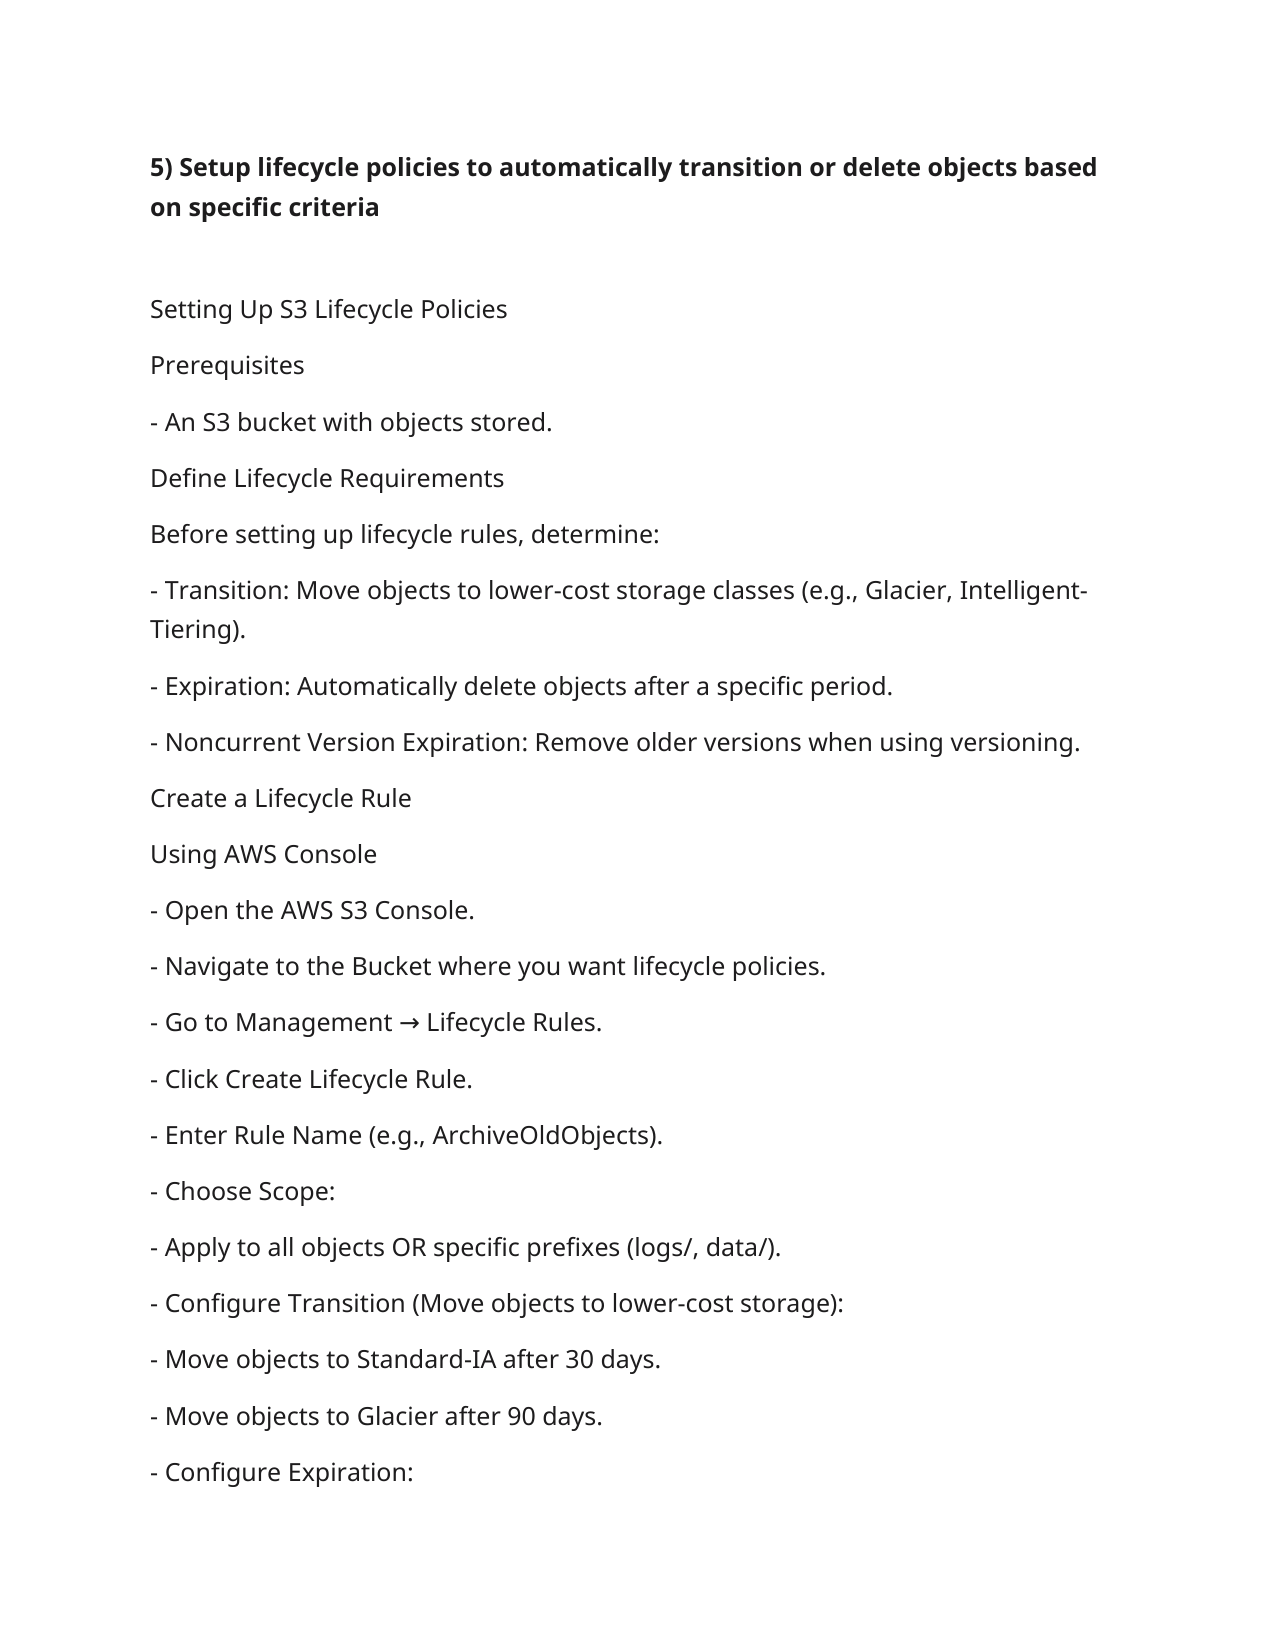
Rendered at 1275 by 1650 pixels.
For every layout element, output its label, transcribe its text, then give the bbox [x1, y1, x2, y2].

text - Transition: Move objects to lower-cost storage classes (e.g., Glacier, Intelligent-Tiering). [150, 573, 1125, 646]
text Create a Lifecycle Rule [150, 781, 1125, 814]
text Before setting up lifecycle rules, determine: [150, 516, 1125, 551]
text - Choose Scope: [150, 1173, 1125, 1208]
text - Configure Expiration: [150, 1454, 1125, 1488]
text 5) Setup lifecycle policies to automatically transition or delete objects based on specific criteria [150, 150, 1125, 223]
text - Open the AWS S3 Console. [150, 893, 1125, 927]
text Using AWS Console [150, 837, 1125, 871]
text - Navigate to the Bucket where you want lifecycle policies. [150, 949, 1125, 983]
text - Enter Rule Name (e.g., ArchiveOldObjects). [150, 1117, 1125, 1151]
text - Expiration: Automatically delete objects after a specific period. [150, 668, 1125, 702]
text - Go to Management → Lifecycle Rules. [150, 1005, 1125, 1039]
text - An S3 bucket with objects stored. [150, 404, 1125, 438]
text Prerequisites [150, 348, 1125, 382]
text - Move objects to Glacier after 90 days. [150, 1398, 1125, 1432]
text Define Lifecycle Requirements [150, 460, 1125, 494]
text - Click Create Lifecycle Rule. [150, 1061, 1125, 1095]
text - Noncurrent Version Expiration: Remove older versions when using versioning. [150, 724, 1125, 758]
text - Move objects to Standard-IA after 30 days. [150, 1342, 1125, 1376]
text Setting Up S3 Lifecycle Policies [150, 292, 1125, 326]
text - Configure Transition (Move objects to lower-cost storage): [150, 1286, 1125, 1320]
text - Apply to all objects OR specific prefixes (logs/, data/). [150, 1230, 1125, 1264]
